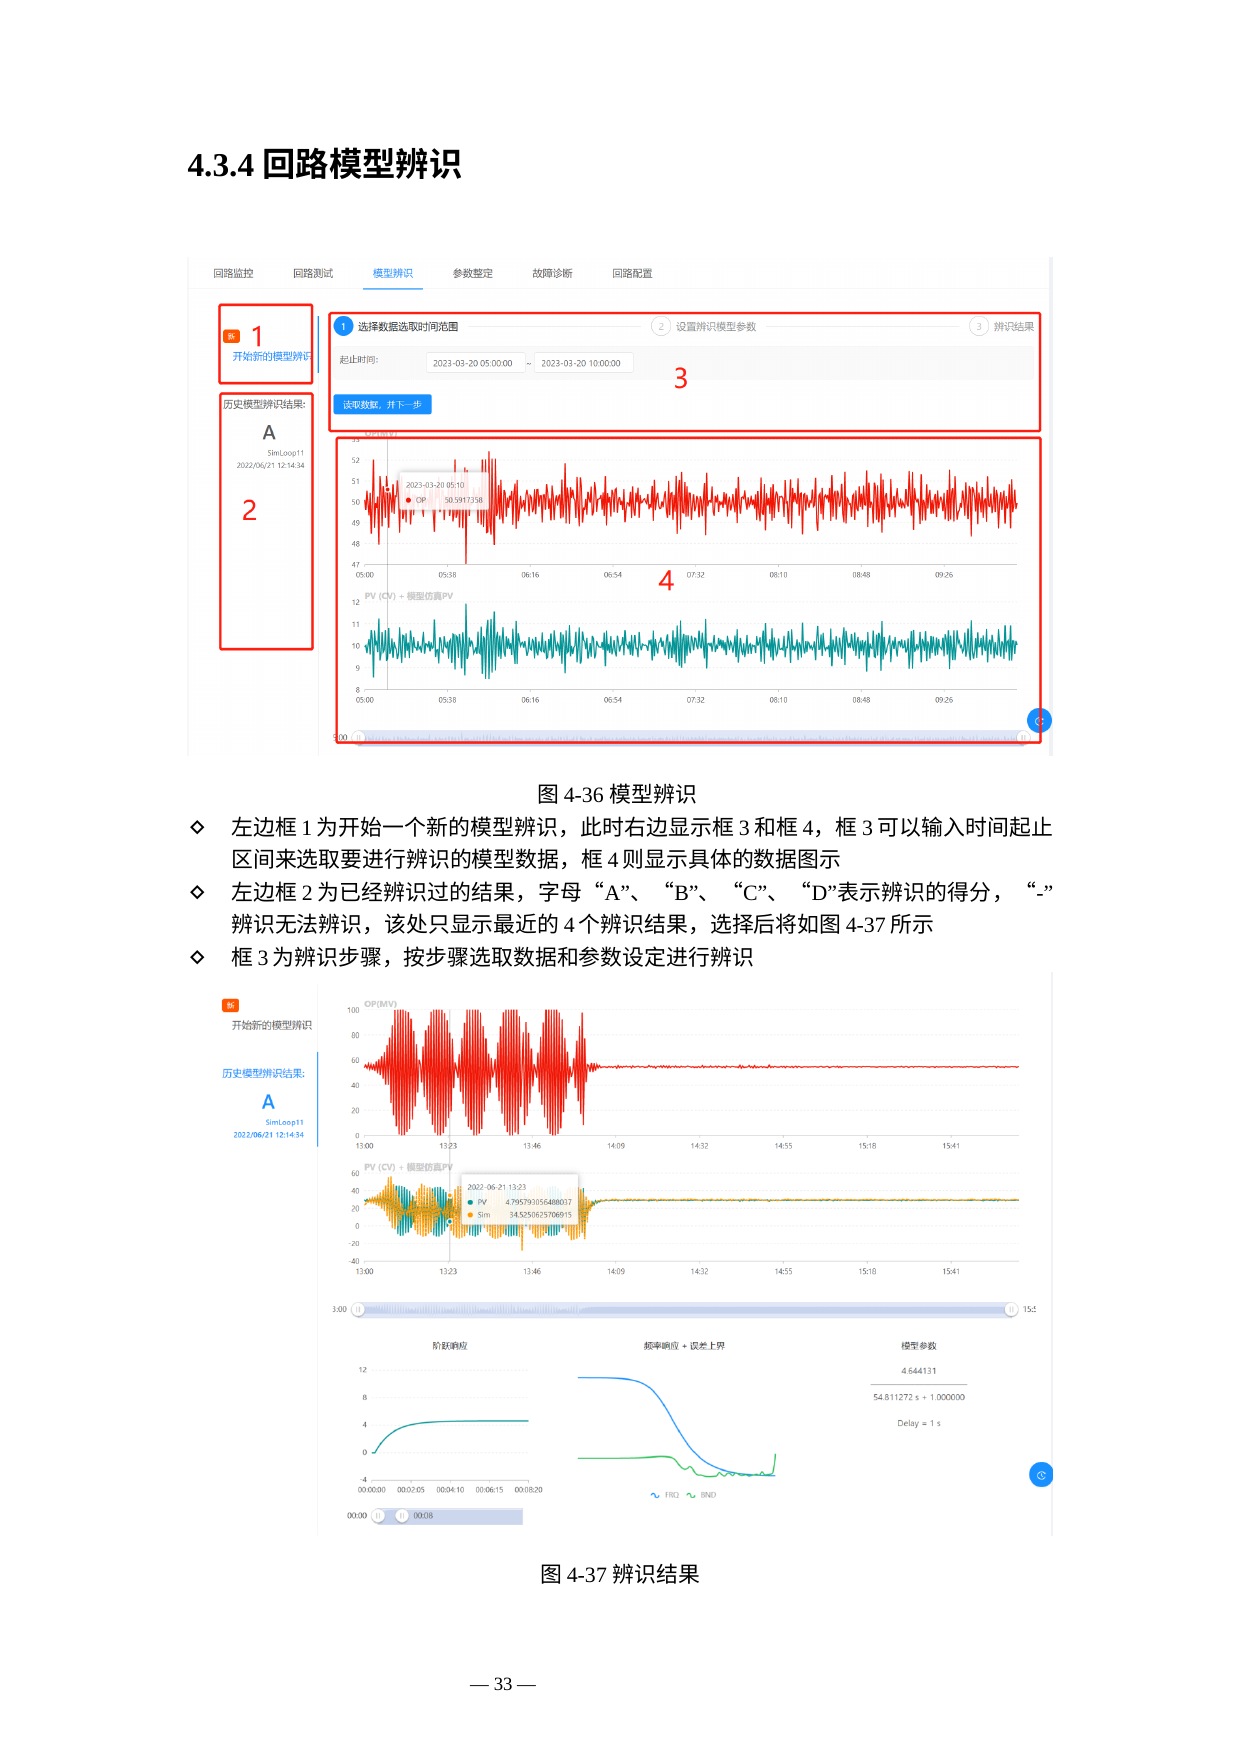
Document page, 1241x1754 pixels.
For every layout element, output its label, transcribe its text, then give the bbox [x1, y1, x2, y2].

subtitle 4.3.4 回路模型辨识 [187, 130, 1053, 195]
picture [187, 972, 1053, 1536]
text 图4-37 辨识结果 [187, 1557, 1053, 1589]
list 左边框1为开始一个新的模型辨识，此时右边显示框3和框4，框3可以输入时间起止区间来选取要进行辨识的模型数据，框4则显示具体的数据图示 [187, 809, 1053, 874]
list 框3为辨识步骤，按步骤选取数据和参数设定进行辨识 [187, 939, 1053, 972]
list 左边框2为已经辨识过的结果，字母“A”、“B”、“C”、“D”表示辨识的得分，“-”辨识无法辨识，该处只显示最近的4个辨识结果，选择后将如图4-37所示 [187, 874, 1053, 939]
picture [187, 257, 1053, 756]
text 图4-36 模型辨识 [493, 777, 1053, 809]
